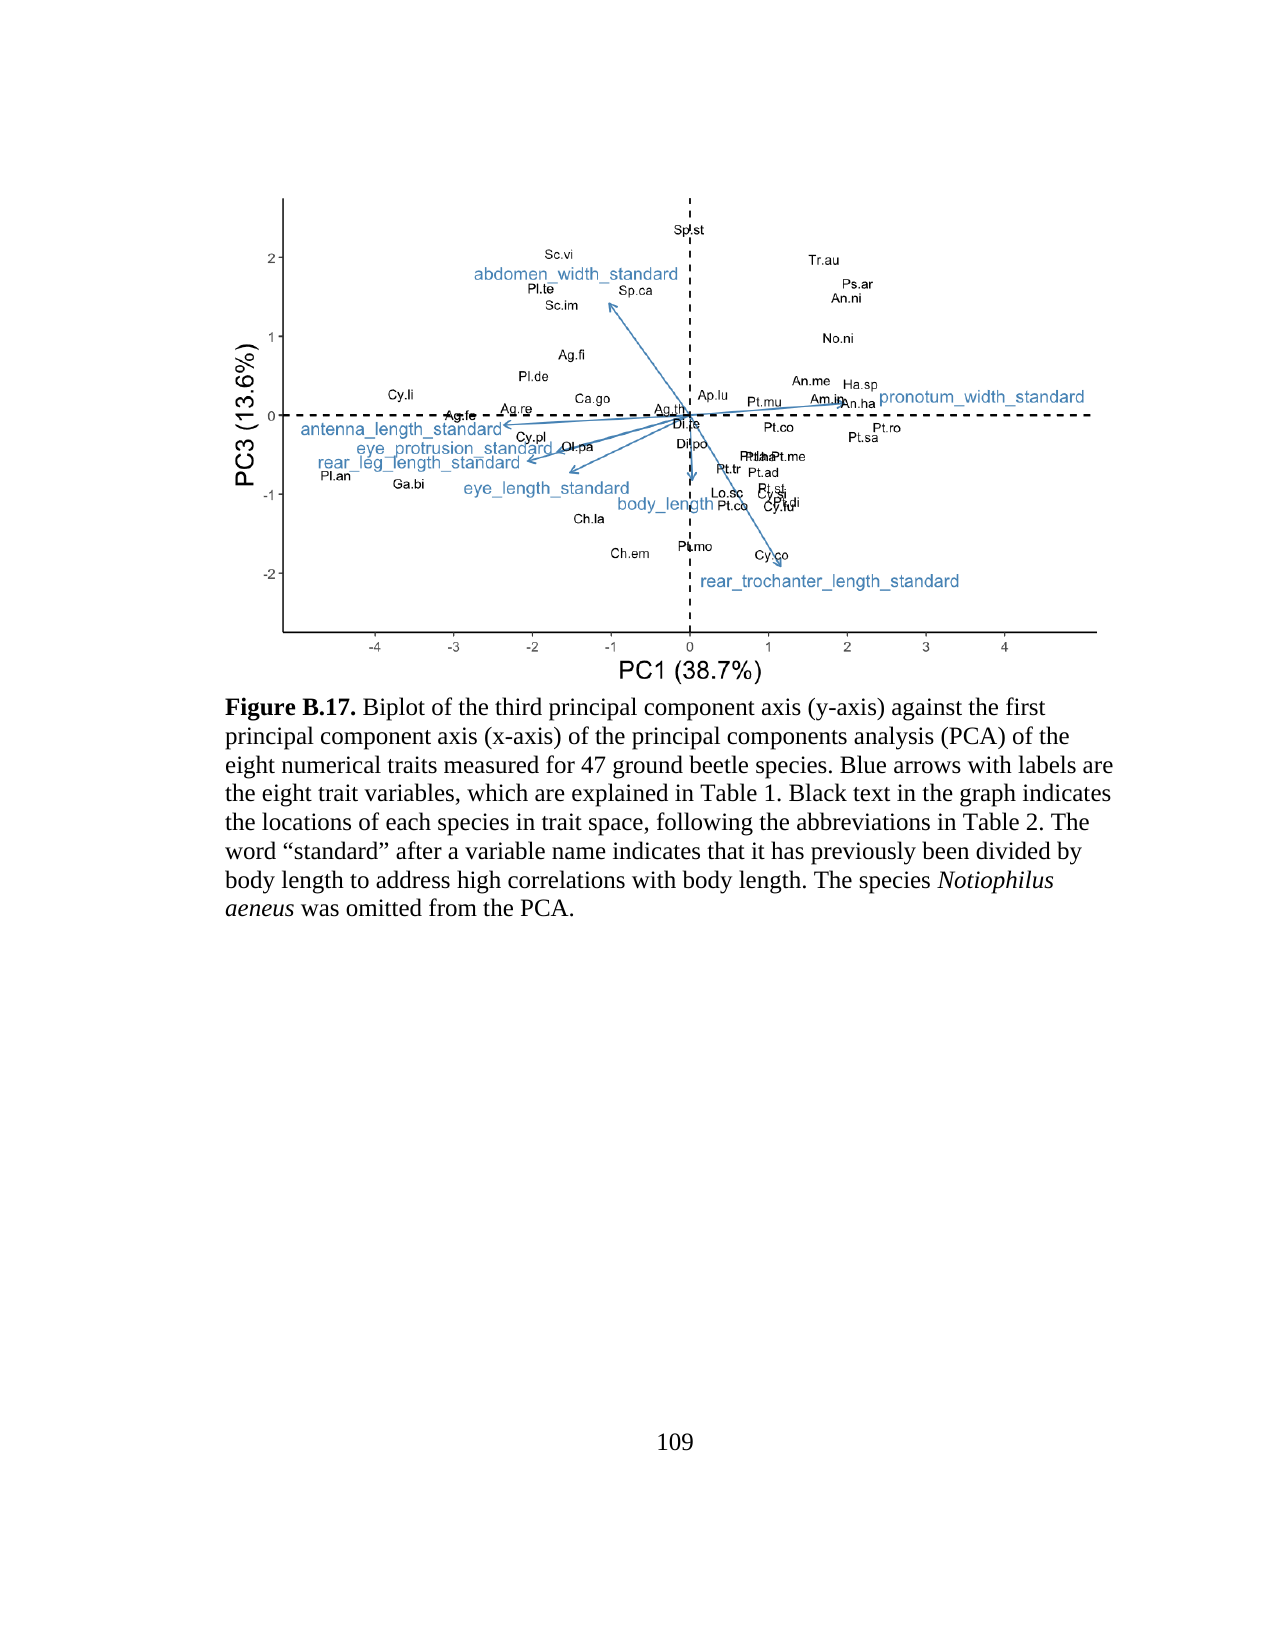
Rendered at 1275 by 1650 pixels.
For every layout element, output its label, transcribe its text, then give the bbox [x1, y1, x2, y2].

picture [225, 150, 1105, 693]
